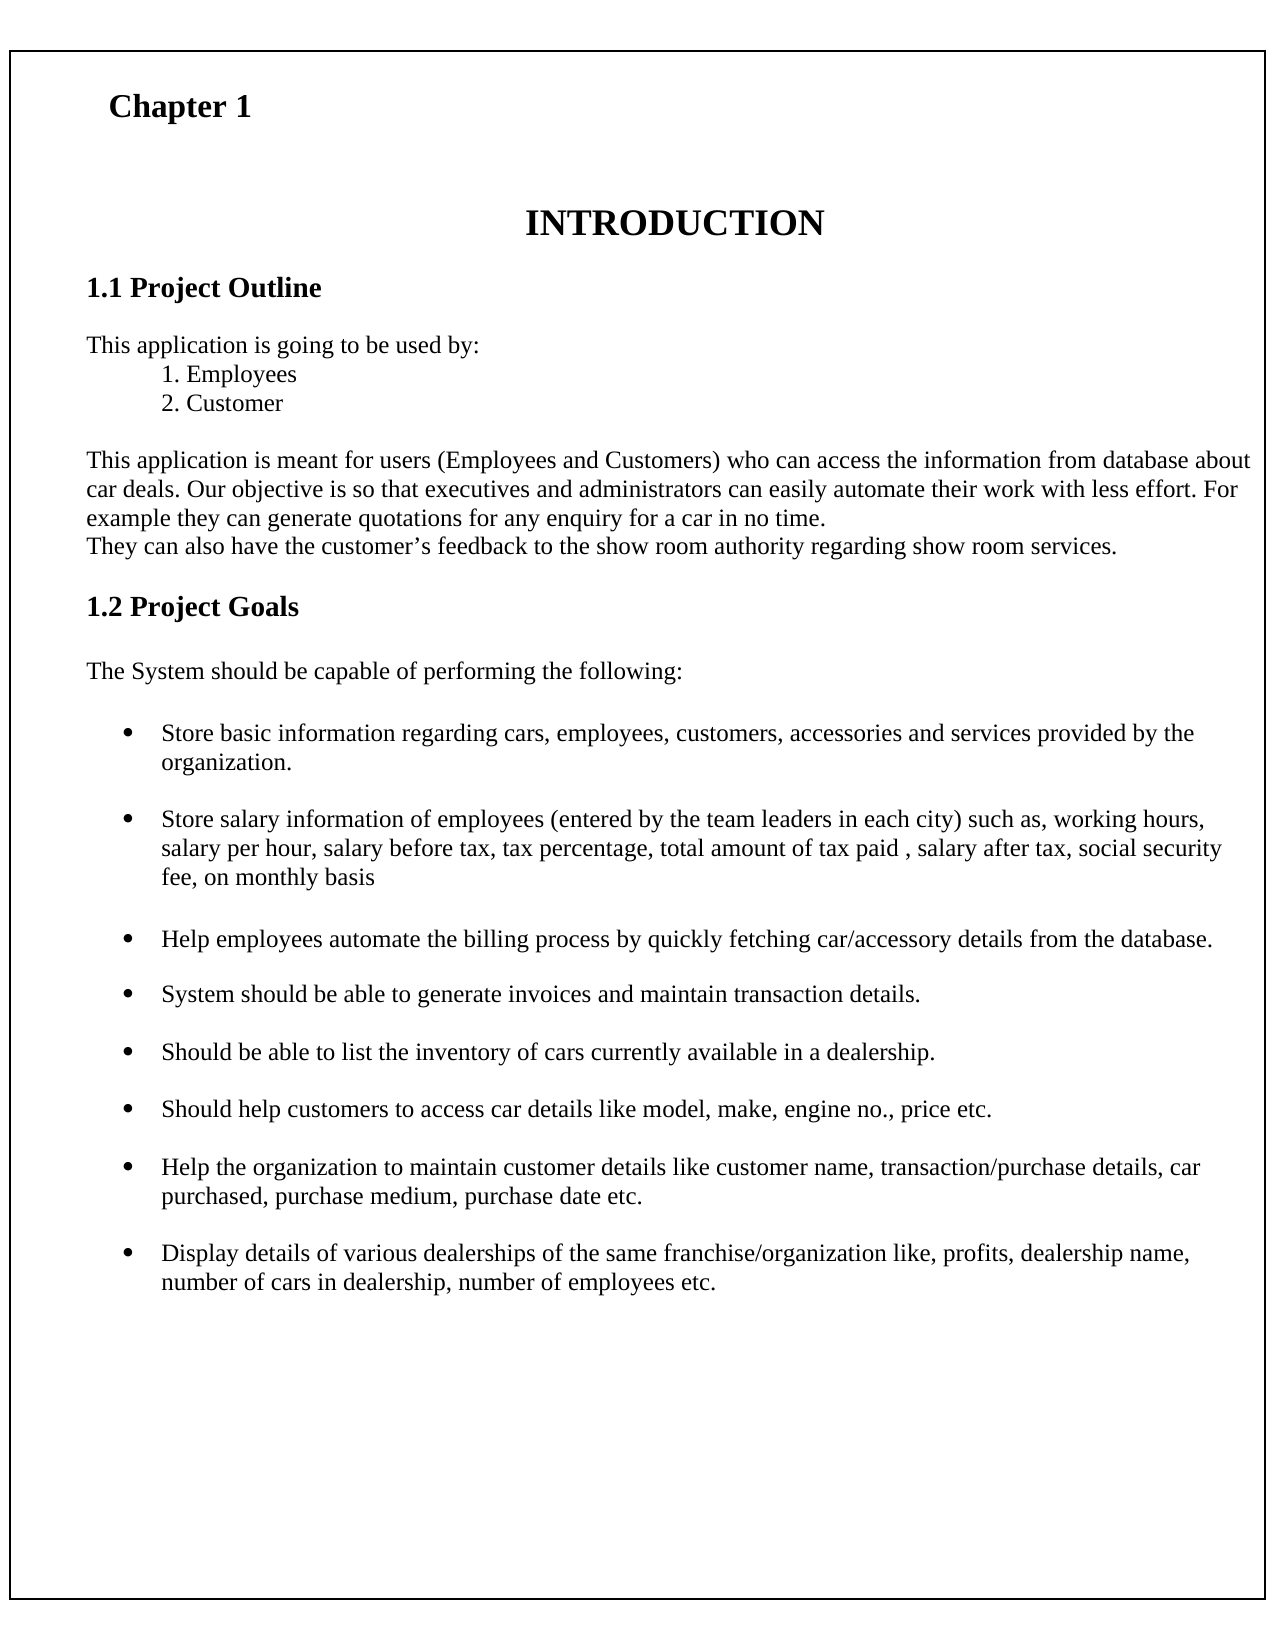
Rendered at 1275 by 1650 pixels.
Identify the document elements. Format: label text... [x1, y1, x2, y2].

list System should be able to generate invoices and maintain transaction details. [123, 979, 1264, 1008]
list Help the organization to maintain customer details like customer name, transaction/purchase details, car purchased, purchase medium, purchase date etc. [123, 1152, 1264, 1209]
text Chapter 1 [11, 86, 1264, 124]
list Store salary information of employees (entered by the team leaders in each city) such as, working hours, salary per hour, salary before tax, tax percentage, total amount of tax paid , salary after tax, social security fee, on monthly basis [123, 804, 1264, 891]
text 2. Customer [161, 388, 1264, 416]
list Store basic information regarding cars, employees, customers, accessories and services provided by the organization. [123, 718, 1264, 776]
text 1.1 Project Outline [86, 270, 1264, 304]
list Help employees automate the billing process by quickly fetching car/accessory details from the database. [123, 924, 1264, 953]
list Should be able to list the inventory of cars currently available in a dealership. [123, 1037, 1264, 1066]
list Should help customers to access car details like model, make, engine no., price etc. [123, 1094, 1264, 1123]
text 1. Employees [161, 359, 1264, 388]
text INTRODUCTION [86, 201, 1264, 244]
text 1.2 Project Goals [86, 589, 1264, 622]
text This application is meant for users (Employees and Customers) who can access the information from database about car deals. Our objective is so that executives and administrators can easily automate their work with less effort. For example they can generate quotations for any enquiry for a car in no time. [86, 445, 1264, 531]
text This application is going to be used by: [86, 330, 1264, 359]
list Display details of various dealerships of the same franchise/organization like, profits, dealership name, number of cars in dealership, number of employees etc. [123, 1238, 1264, 1296]
text The System should be capable of performing the following: [86, 656, 1264, 685]
text They can also have the customer’s feedback to the show room authority regarding show room services. [86, 531, 1264, 560]
